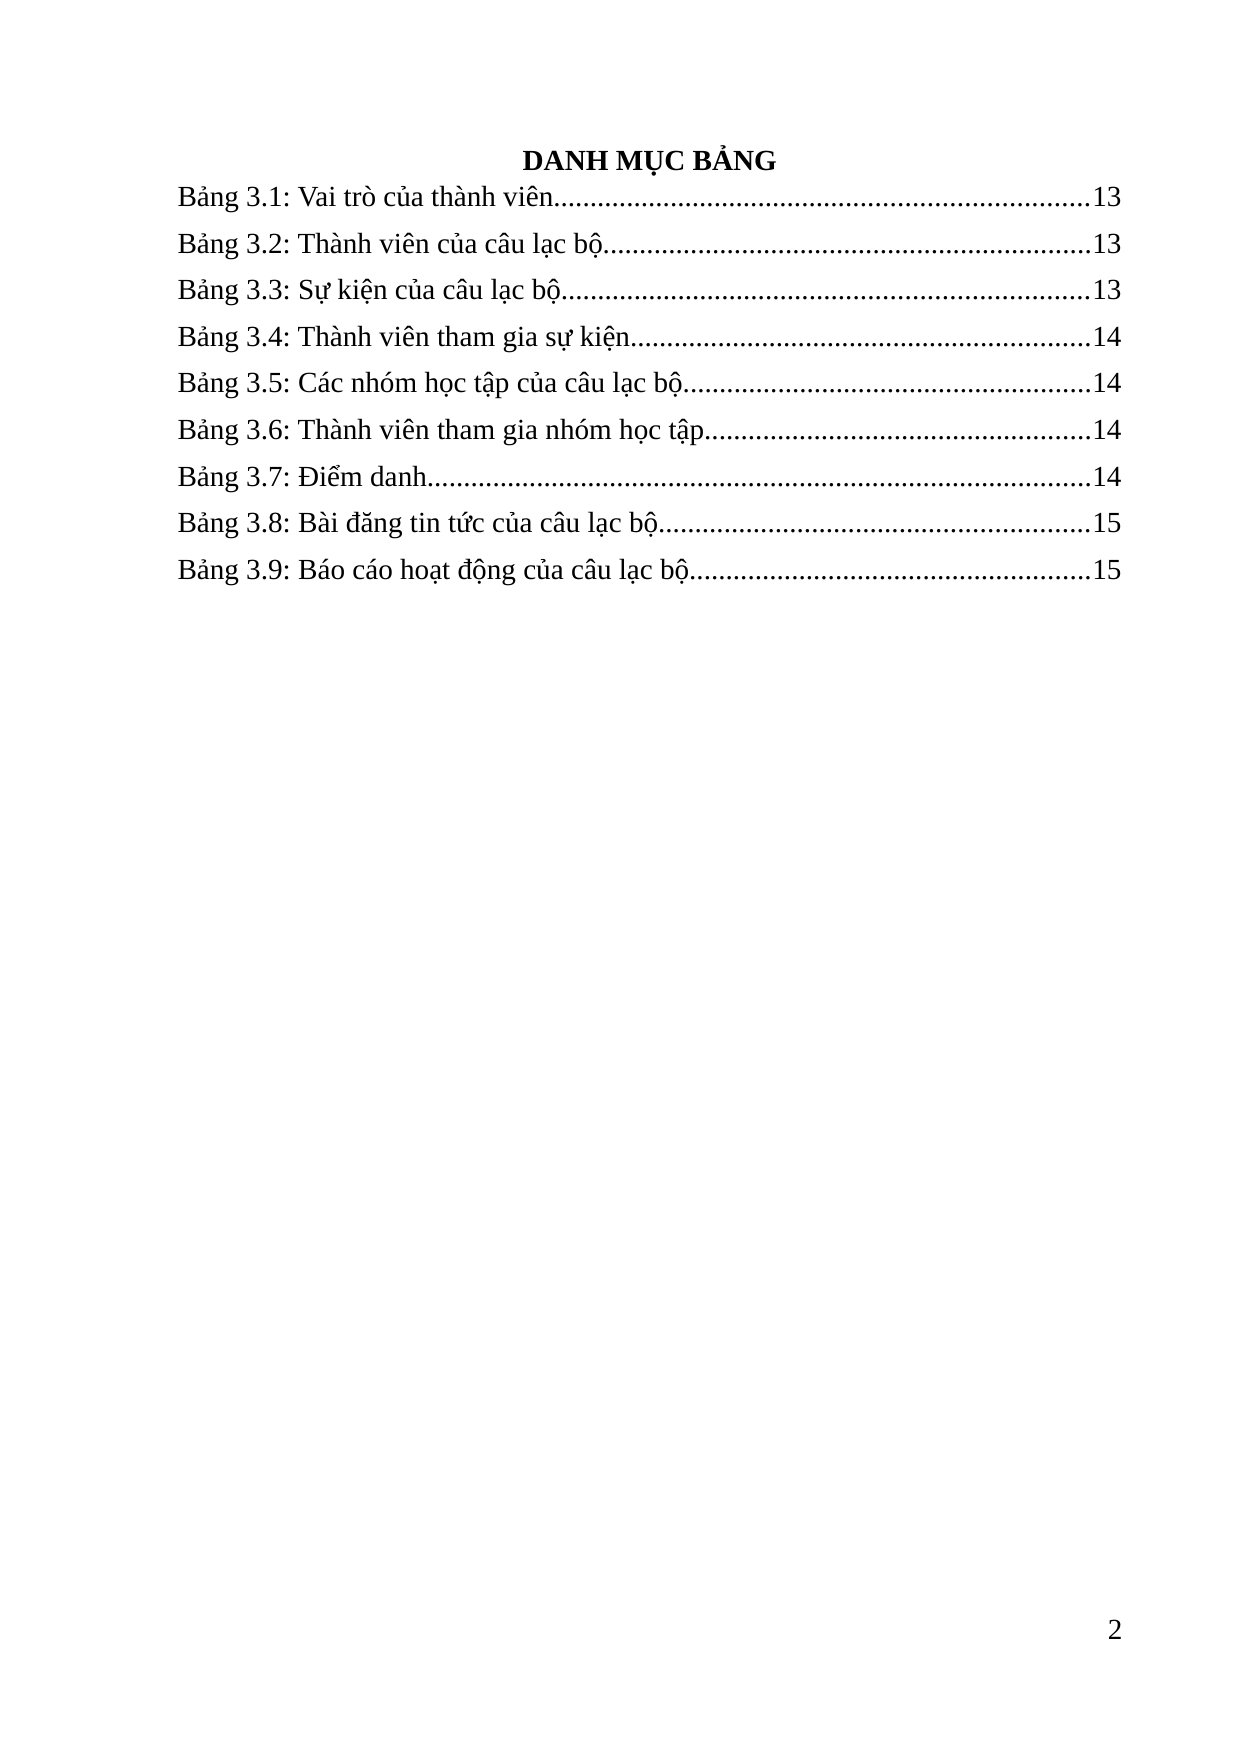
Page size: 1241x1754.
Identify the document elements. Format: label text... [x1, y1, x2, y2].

text Bảng 3.3: Sự kiện của câu lạc bộ 13 [177, 272, 1122, 306]
text Bảng 3.2: Thành viên của câu lạc bộ 13 [177, 226, 1122, 259]
text Bảng 3.1: Vai trò của thành viên 13 [177, 179, 1122, 213]
text Bảng 3.9: Báo cáo hoạt động của câu lạc bộ 15 [177, 552, 1122, 585]
text Bảng 3.4: Thành viên tham gia sự kiện 14 [177, 319, 1122, 352]
text Bảng 3.7: Điểm danh 14 [177, 459, 1122, 492]
subtitle DANH MỤC BẢNG [177, 143, 1122, 177]
text Bảng 3.5: Các nhóm học tập của câu lạc bộ 14 [177, 366, 1122, 399]
text Bảng 3.8: Bài đăng tin tức của câu lạc bộ 15 [177, 505, 1122, 539]
text Bảng 3.6: Thành viên tham gia nhóm học tập 14 [177, 412, 1122, 446]
